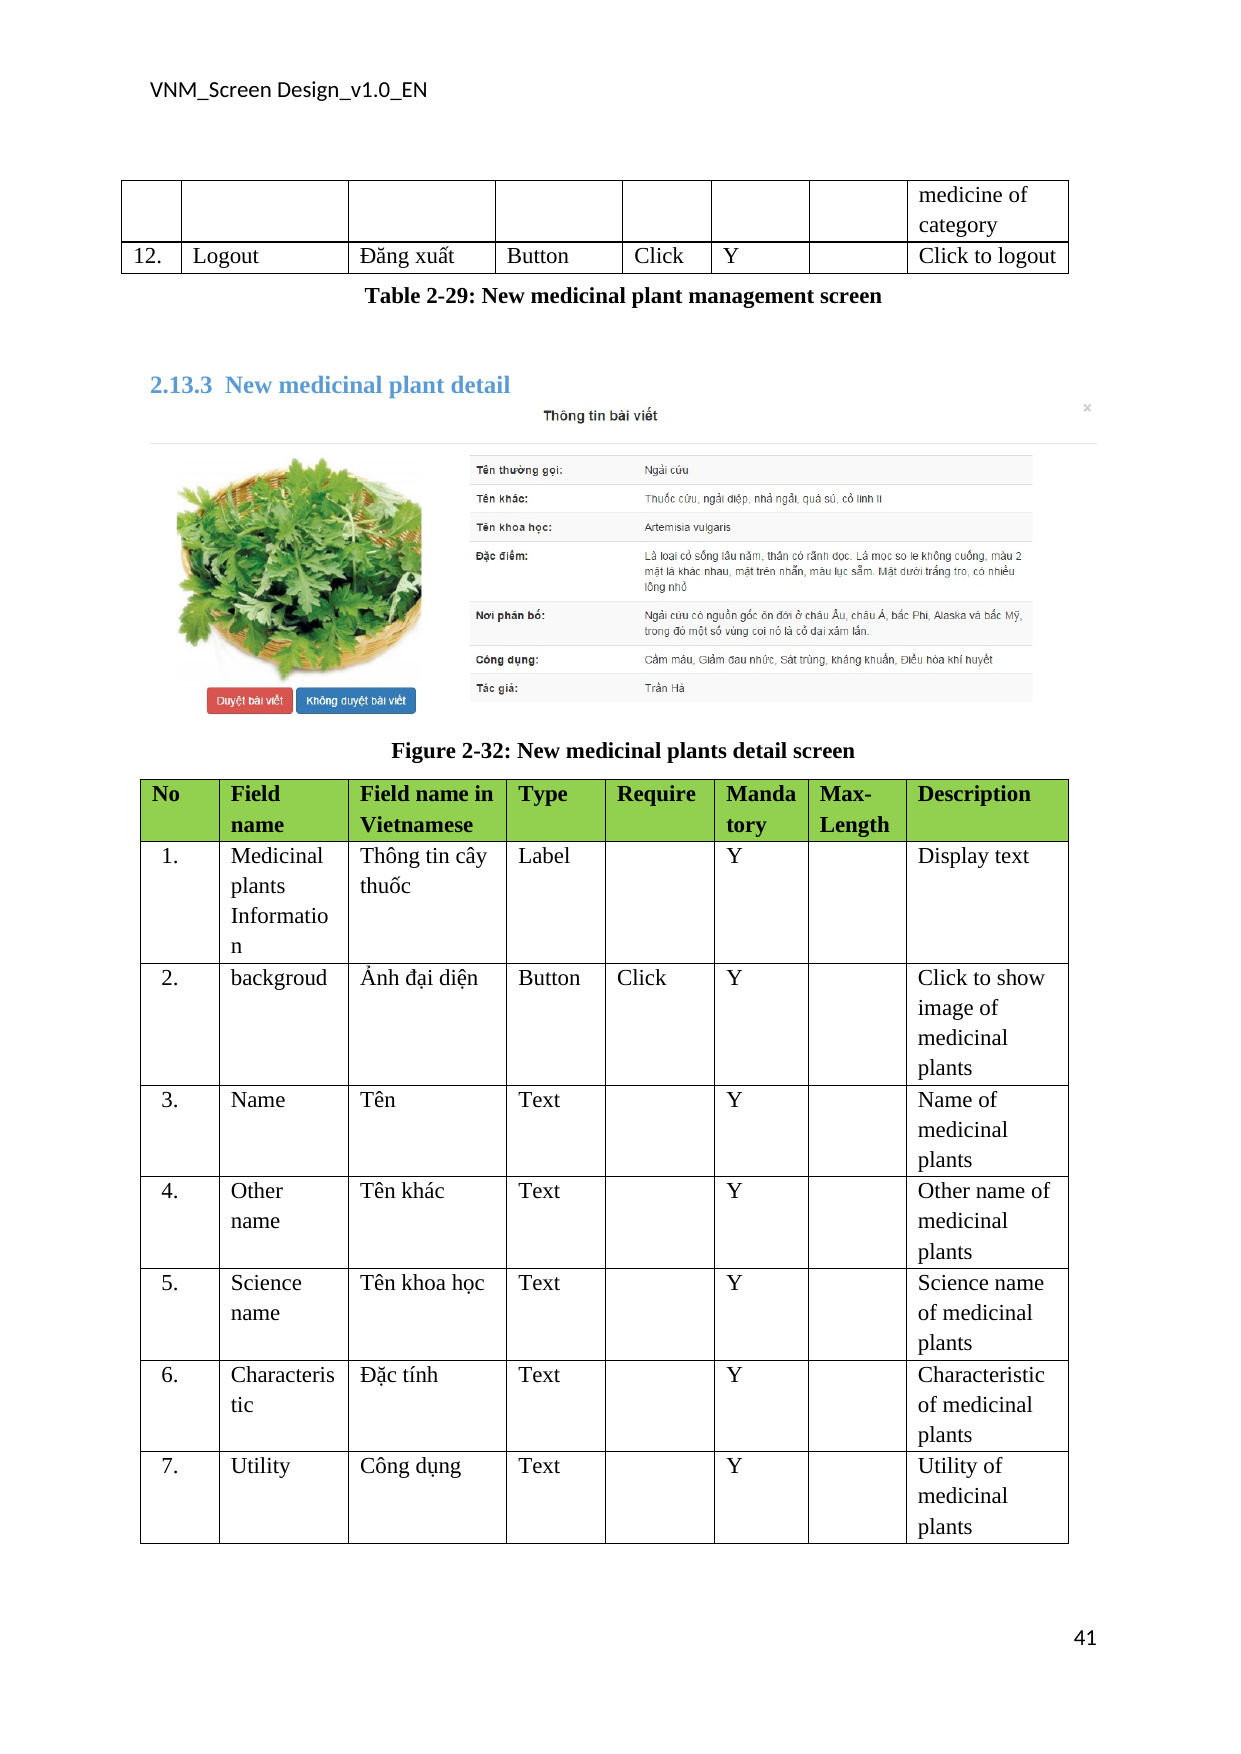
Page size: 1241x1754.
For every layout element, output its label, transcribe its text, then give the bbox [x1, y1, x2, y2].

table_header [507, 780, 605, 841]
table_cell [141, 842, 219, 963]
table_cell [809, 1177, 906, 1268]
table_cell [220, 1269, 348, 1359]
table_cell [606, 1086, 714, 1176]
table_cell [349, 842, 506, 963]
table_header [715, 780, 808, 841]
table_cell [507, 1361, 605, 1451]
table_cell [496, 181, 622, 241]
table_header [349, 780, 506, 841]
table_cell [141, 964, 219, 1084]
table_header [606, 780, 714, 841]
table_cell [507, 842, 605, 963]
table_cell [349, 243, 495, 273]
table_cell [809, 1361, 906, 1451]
text Table 2-29: New medicinal plant management screen [150, 282, 1097, 308]
picture [150, 401, 1097, 718]
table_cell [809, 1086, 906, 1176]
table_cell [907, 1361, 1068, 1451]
text Figure 2-32: New medicinal plants detail screen [150, 737, 1097, 763]
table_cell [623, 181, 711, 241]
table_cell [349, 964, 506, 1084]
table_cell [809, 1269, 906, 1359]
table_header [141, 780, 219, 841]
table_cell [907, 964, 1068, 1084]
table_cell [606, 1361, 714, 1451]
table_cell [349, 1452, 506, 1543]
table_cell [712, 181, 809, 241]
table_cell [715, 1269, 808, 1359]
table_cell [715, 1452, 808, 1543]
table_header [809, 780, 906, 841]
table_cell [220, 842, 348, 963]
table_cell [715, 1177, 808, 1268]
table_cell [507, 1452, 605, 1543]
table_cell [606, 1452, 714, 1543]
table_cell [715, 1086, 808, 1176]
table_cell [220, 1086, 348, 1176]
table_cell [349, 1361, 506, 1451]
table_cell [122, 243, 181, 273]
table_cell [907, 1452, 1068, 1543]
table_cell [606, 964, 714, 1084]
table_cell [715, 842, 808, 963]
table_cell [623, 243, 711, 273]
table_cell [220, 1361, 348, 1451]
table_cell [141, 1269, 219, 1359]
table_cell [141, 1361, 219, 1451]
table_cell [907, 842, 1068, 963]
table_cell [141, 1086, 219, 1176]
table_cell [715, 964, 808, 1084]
subtitle New medicinal plant detail [150, 370, 1097, 399]
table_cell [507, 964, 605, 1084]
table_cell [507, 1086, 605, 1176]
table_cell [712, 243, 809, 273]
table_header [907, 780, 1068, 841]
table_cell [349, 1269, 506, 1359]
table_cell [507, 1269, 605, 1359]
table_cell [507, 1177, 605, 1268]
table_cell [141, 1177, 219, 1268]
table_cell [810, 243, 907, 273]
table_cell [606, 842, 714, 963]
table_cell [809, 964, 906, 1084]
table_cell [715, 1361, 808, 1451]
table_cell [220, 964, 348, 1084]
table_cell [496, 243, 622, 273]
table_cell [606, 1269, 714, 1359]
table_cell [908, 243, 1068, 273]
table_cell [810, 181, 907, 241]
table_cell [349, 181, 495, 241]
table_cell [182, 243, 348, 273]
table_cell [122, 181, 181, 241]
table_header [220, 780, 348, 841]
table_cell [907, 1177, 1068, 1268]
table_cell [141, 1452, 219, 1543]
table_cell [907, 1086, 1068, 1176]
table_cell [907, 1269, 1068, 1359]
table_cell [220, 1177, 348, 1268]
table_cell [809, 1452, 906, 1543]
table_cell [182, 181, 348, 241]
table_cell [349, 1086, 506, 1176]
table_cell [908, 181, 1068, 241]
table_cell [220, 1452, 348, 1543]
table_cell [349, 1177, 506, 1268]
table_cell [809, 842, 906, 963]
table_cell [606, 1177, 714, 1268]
